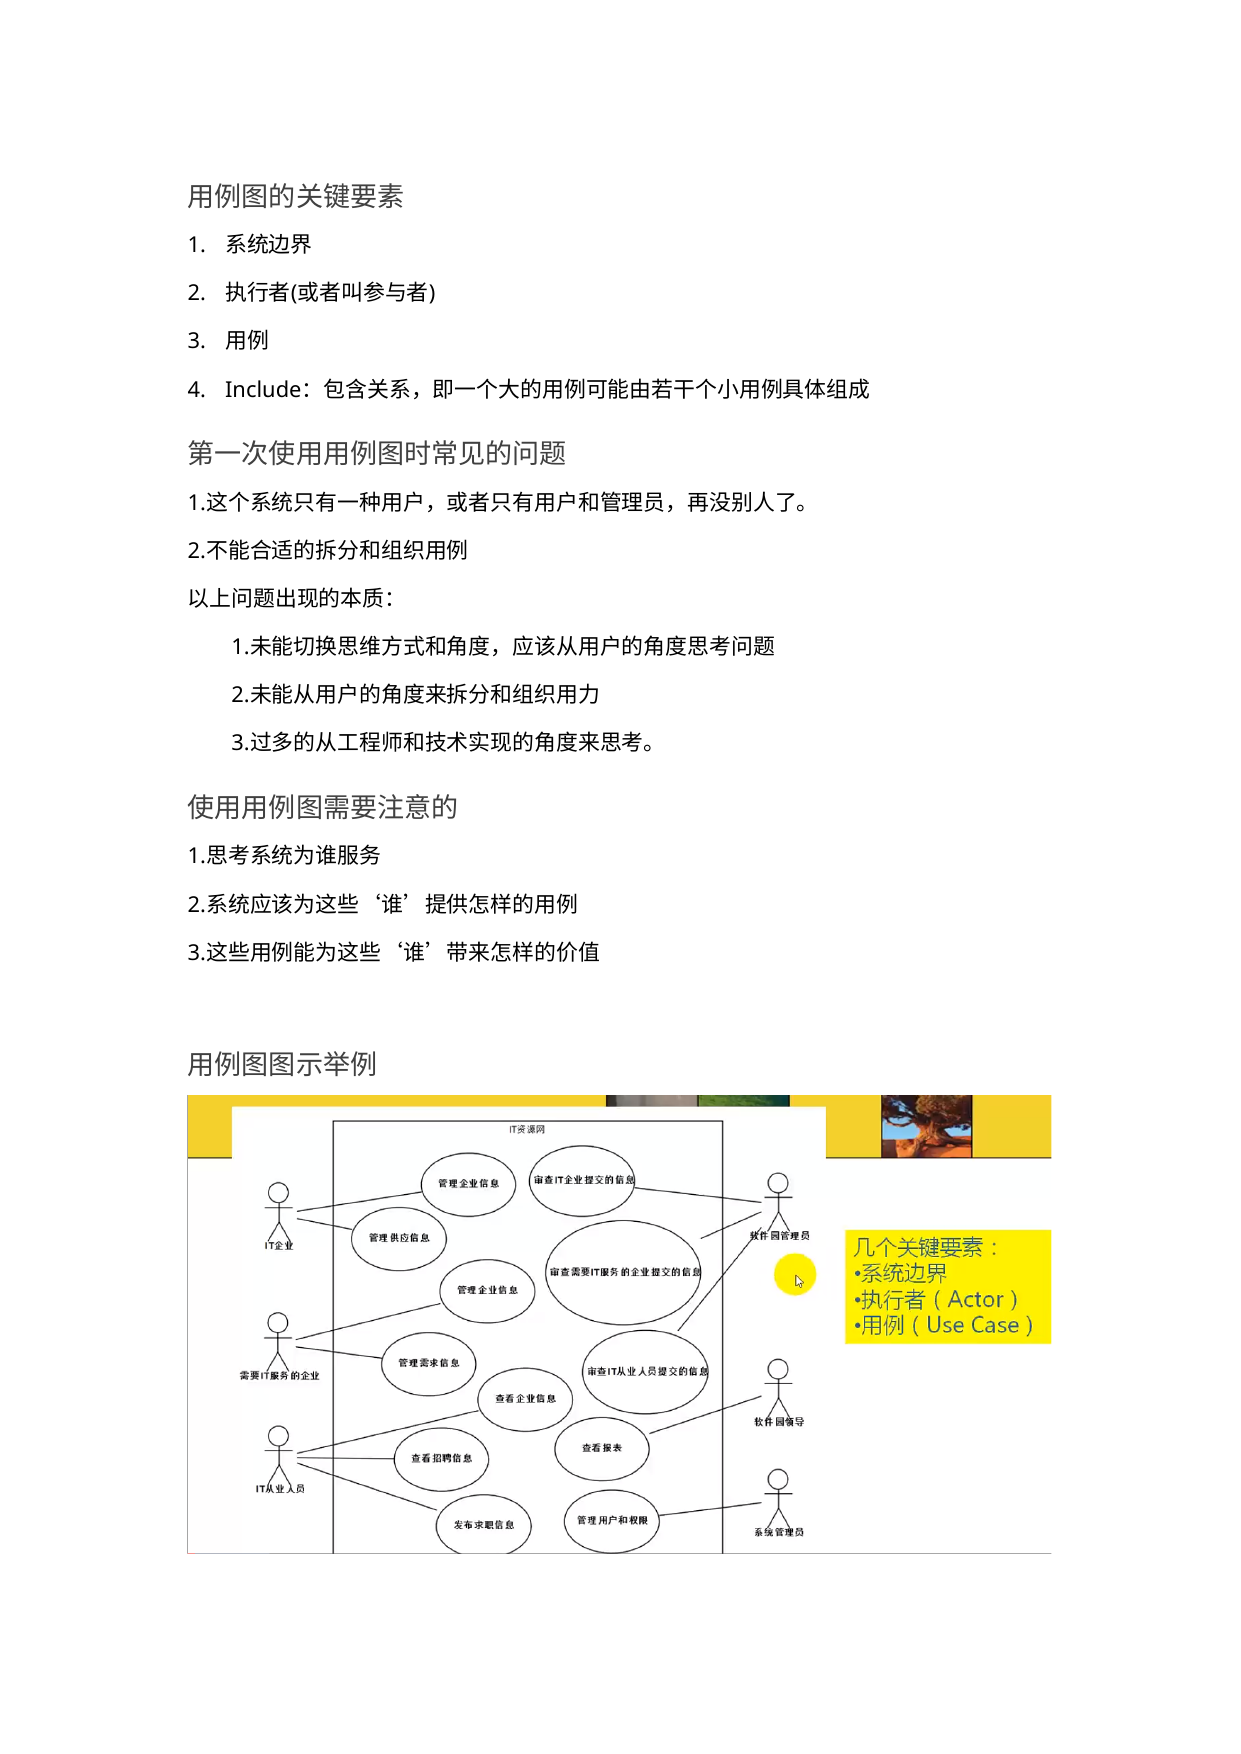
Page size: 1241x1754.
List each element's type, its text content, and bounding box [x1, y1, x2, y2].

text 以上问题出现的本质： [187, 581, 1053, 613]
subtitle 用例图的关键要素 [187, 162, 1053, 227]
subtitle 第一次使用用例图时常见的问题 [187, 419, 1053, 484]
text 1.未能切换思维方式和角度，应该从用户的角度思考问题 [187, 629, 1053, 661]
text 3.过多的从工程师和技术实现的角度来思考。 [187, 725, 1053, 758]
list 系统边界 [187, 227, 1053, 259]
text 2.不能合适的拆分和组织用例 [187, 533, 1053, 565]
subtitle 用例图图示举例 [187, 1031, 1053, 1096]
list Include：包含关系，即一个大的用例可能由若干个小用例具体组成 [187, 371, 1053, 404]
subtitle 使用用例图需要注意的 [187, 773, 1053, 838]
text 2.未能从用户的角度来拆分和组织用力 [187, 677, 1053, 709]
text 1.思考系统为谁服务 [187, 838, 1053, 871]
text 3.这些用例能为这些‘谁’带来怎样的价值 [187, 934, 1053, 967]
picture [187, 1095, 1052, 1554]
list 执行者(或者叫参与者) [187, 275, 1053, 308]
text 1.这个系统只有一种用户，或者只有用户和管理员，再没别人了。 [187, 484, 1053, 517]
text 2.系统应该为这些‘谁’提供怎样的用例 [187, 886, 1053, 919]
list 用例 [187, 323, 1053, 356]
